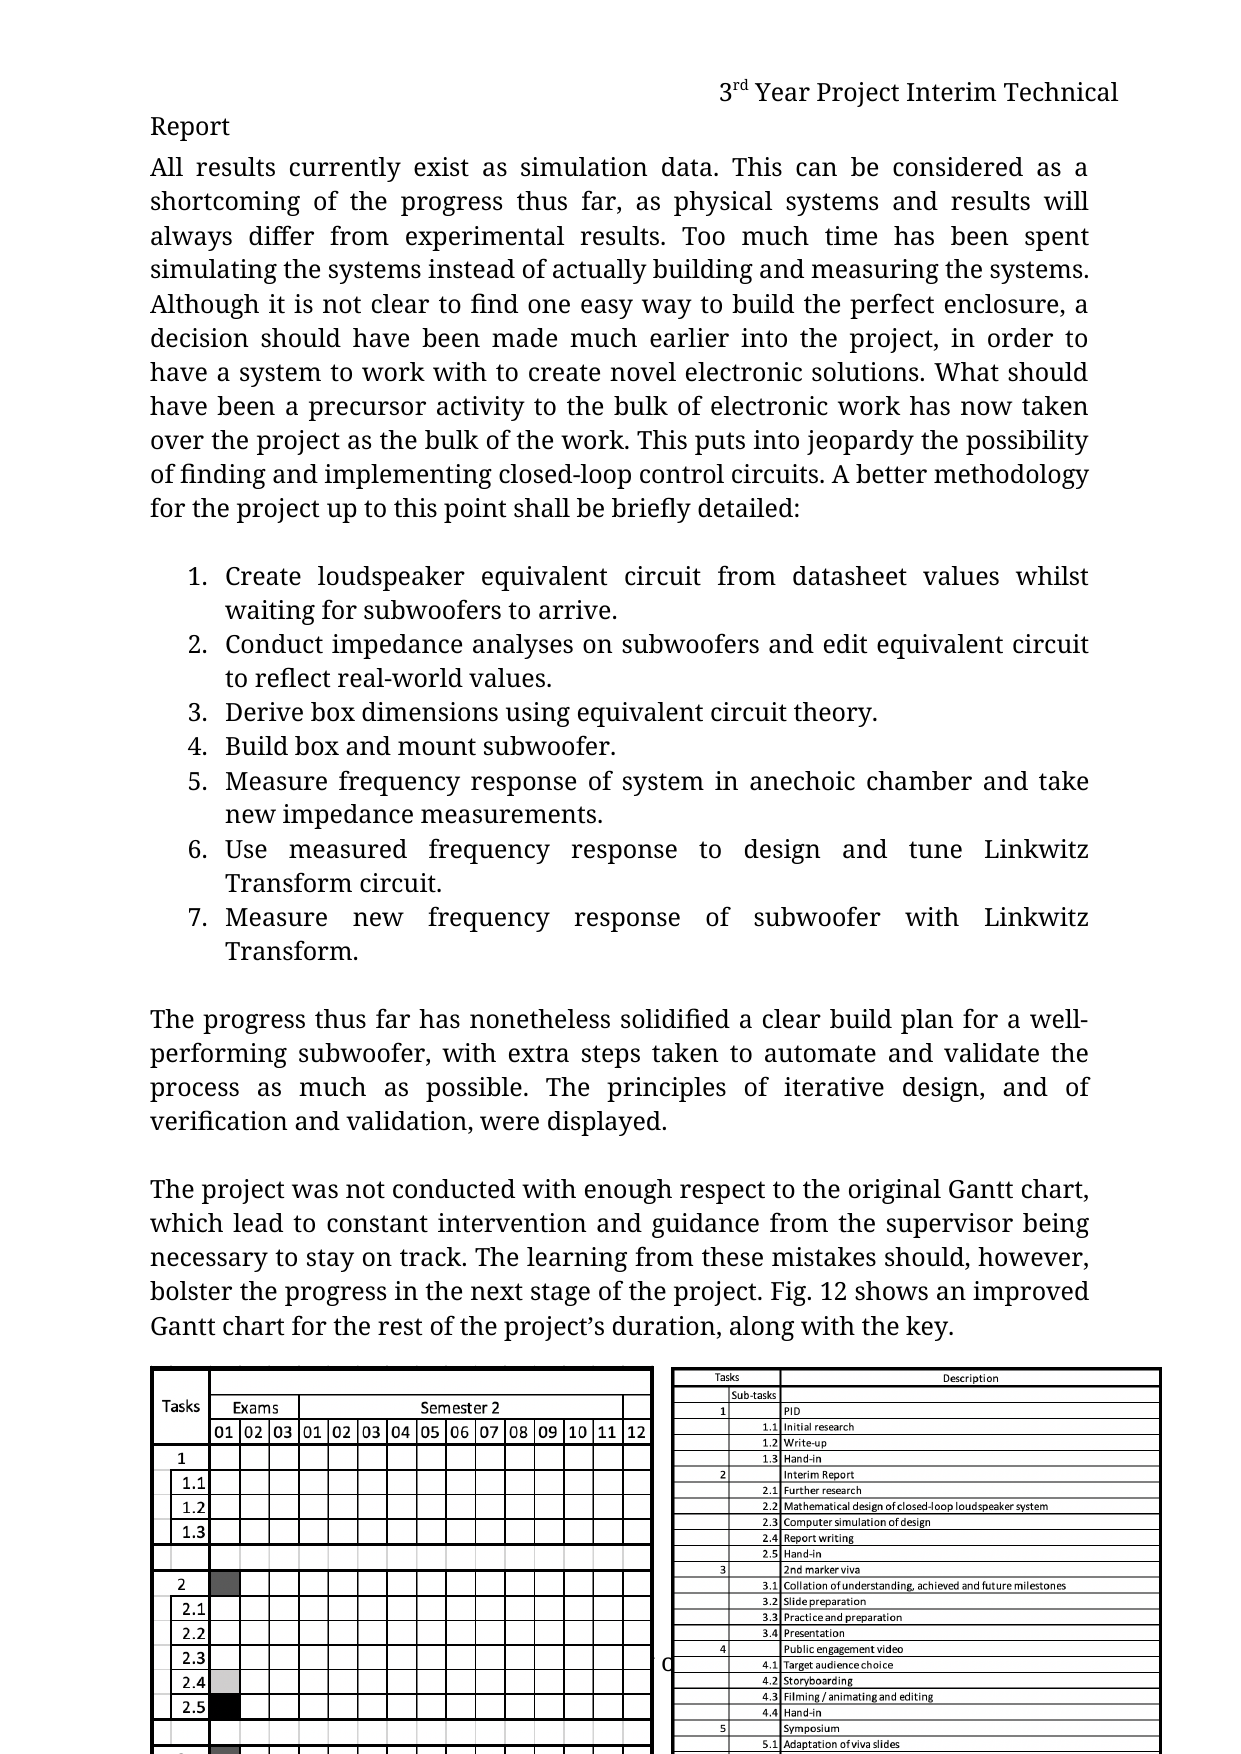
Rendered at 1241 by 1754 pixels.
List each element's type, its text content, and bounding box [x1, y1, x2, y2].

list Create loudspeaker equivalent circuit from datasheet values whilst waiting for subwoofers to arrive. [187, 559, 1090, 627]
picture [150, 1365, 654, 1754]
text All results currently exist as simulation data. This can be considered as a shortcoming of the progress thus far, as physical systems and results will always differ from experimental results. Too much time has been spent simulating the systems instead of actually building and measuring the systems. Although it is not clear to find one easy way to build the perfect enclosure, a decision should have been made much earlier into the project, in order to have a system to work with to create novel electronic solutions. What should have been a precursor activity to the bulk of electronic work has now taken over the project as the bulk of the work. This puts into jeopardy the possibility of finding and implementing closed-loop control circuits. A better methodology for the project up to this point shall be briefly detailed: [150, 150, 1090, 525]
list Measure new frequency response of subwoofer with Linkwitz Transform. [187, 899, 1090, 967]
list Build box and mount subwoofer. [187, 729, 1090, 763]
list Derive box dimensions using equivalent circuit theory. [187, 695, 1090, 729]
text The progress thus far has nonetheless solidified a clear build plan for a well-performing subwoofer, with extra steps taken to automate and validate the process as much as possible. The principles of iterative design, and of verification and validation, were displayed. [150, 1002, 1090, 1138]
list Measure frequency response of system in anechoic chamber and take new impedance measurements. [187, 763, 1090, 831]
text The project was not conducted with enough respect to the original Gantt chart, which lead to constant intervention and guidance from the supervisor being necessary to stay on track. The learning from these mistakes should, however, bolster the progress in the next stage of the project. Fig. 12 shows an improved Gantt chart for the rest of the project’s duration, along with the key. [150, 1172, 1090, 1342]
picture [671, 1367, 1162, 1754]
list Use measured frequency response to design and tune Linkwitz Transform circuit. [187, 831, 1090, 899]
list Conduct impedance analyses on subwoofers and edit equivalent circuit to reflect real-world values. [187, 627, 1090, 695]
